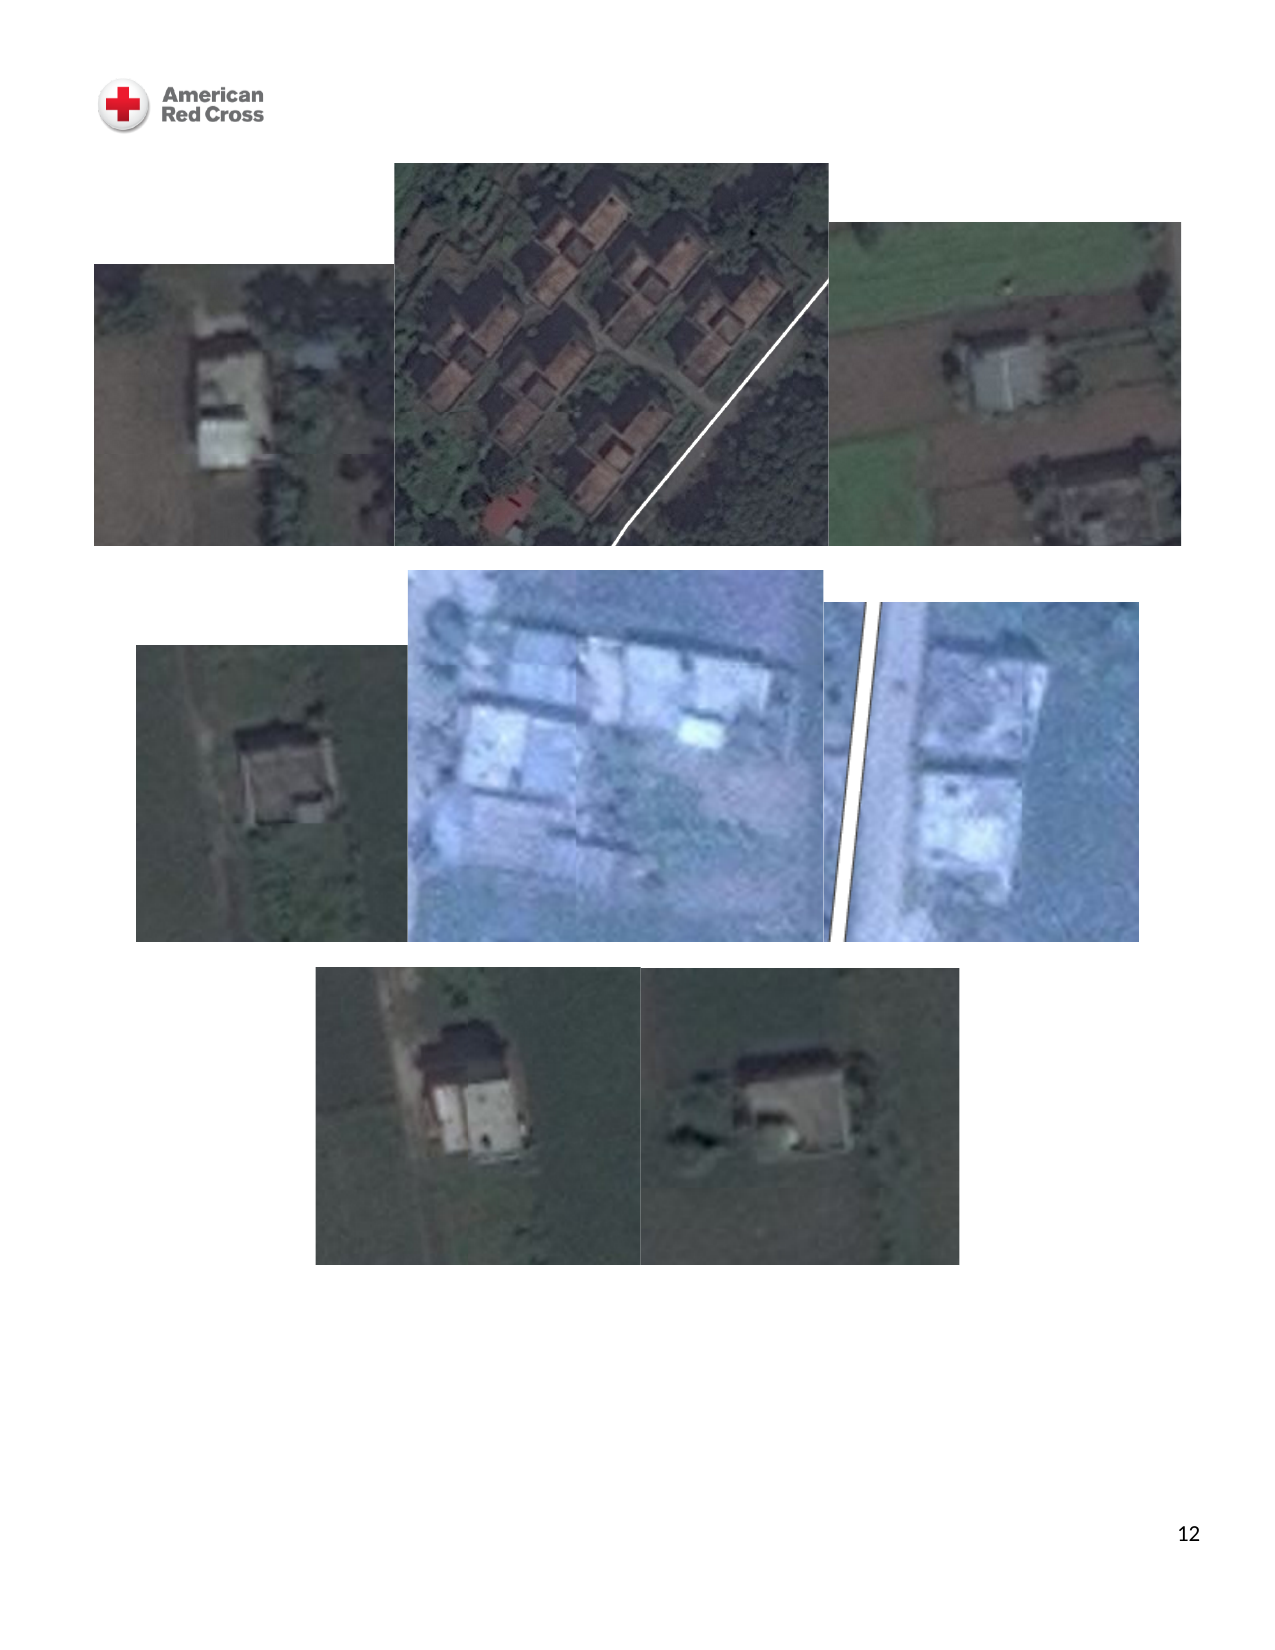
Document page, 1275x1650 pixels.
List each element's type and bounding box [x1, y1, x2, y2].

picture [94, 163, 1182, 546]
picture [75, 75, 284, 135]
picture [136, 570, 1139, 942]
picture [315, 967, 960, 1265]
